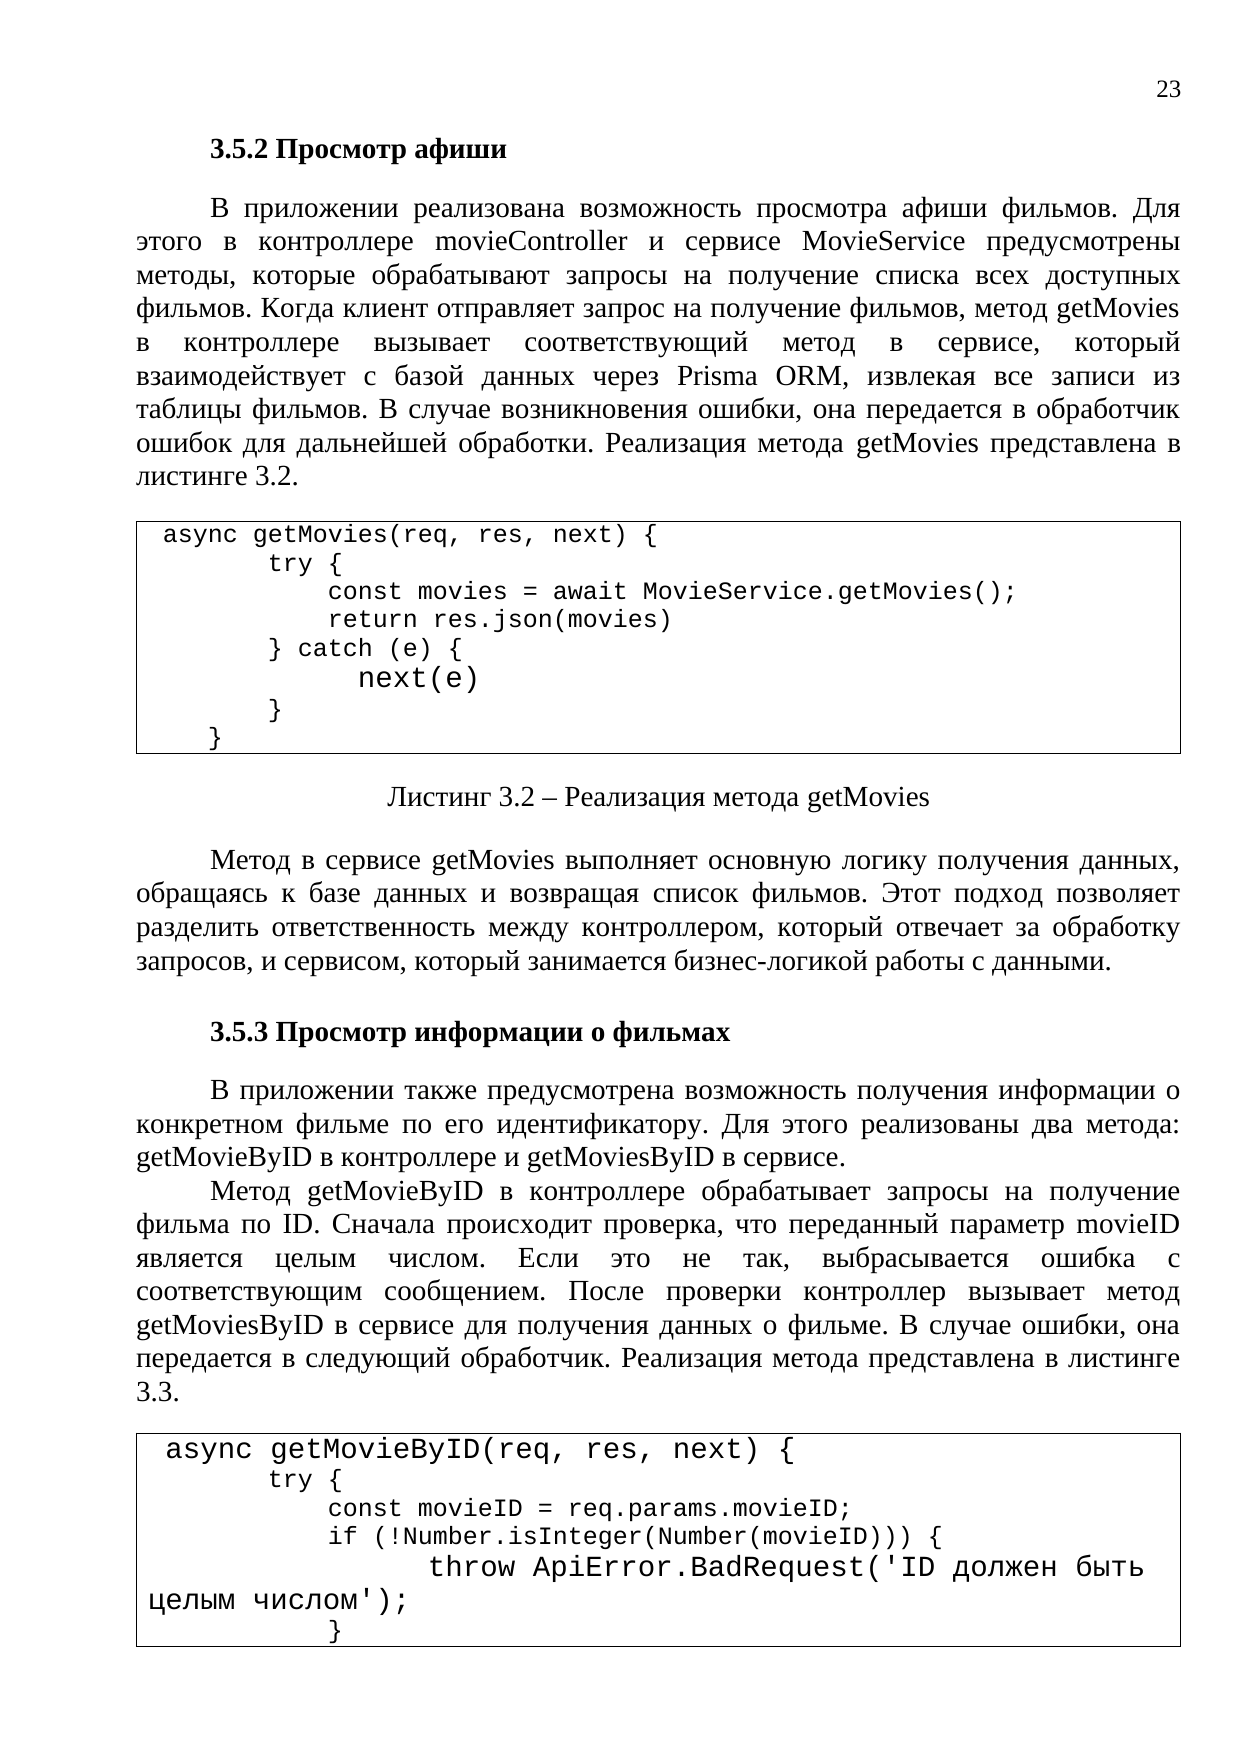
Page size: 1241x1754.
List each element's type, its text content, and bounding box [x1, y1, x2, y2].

list Просмотр афиши [136, 131, 1181, 165]
text Листинг 3.2 – Реализация метода getMovies [136, 779, 1181, 813]
table_header async getMovies(req, res, next) { try { const movies = await MovieService.getMovies(); return res.json(movies) } catch (e) { next(e) } } [137, 522, 1180, 753]
text Метод в сервисе getMovies выполняет основную логику получения данных, обращаясь к базе данных и возвращая список фильмов. Этот подход позволяет разделить ответственность между контроллером, который отвечает за обработку запросов, и сервисом, который занимается бизнес-логикой работы с данными. [136, 842, 1181, 976]
list Просмотр информации о фильмах [136, 1014, 1181, 1047]
text Метод getMovieByID в контроллере обрабатывает запросы на получение фильма по ID. Сначала происходит проверка, что переданный параметр movieID является целым числом. Если это не так, выбрасывается ошибка с соответствующим сообщением. После проверки контроллер вызывает метод getMoviesByID в сервисе для получения данных о фильме. В случае ошибки, она передается в следующий обработчик. Реализация метода представлена в листинге 3.3. [136, 1173, 1181, 1408]
text В приложении также предусмотрена возможность получения информации о конкретном фильме по его идентификатору. Для этого реализованы два метода: getMovieByID в контроллере и getMoviesByID в сервисе. [136, 1072, 1181, 1173]
text В приложении реализована возможность просмотра афиши фильмов. Для этого в контроллере movieController и сервисе MovieService предусмотрены методы, которые обрабатывают запросы на получение списка всех доступных фильмов. Когда клиент отправляет запрос на получение фильмов, метод getMovies в контроллере вызывает соответствующий метод в сервисе, который взаимодействует с базой данных через Prisma ORM, извлекая все записи из таблицы фильмов. В случае возникновения ошибки, она передается в обработчик ошибок для дальнейшей обработки. Реализация метода getMovies представлена в листинге 3.2. [136, 190, 1181, 492]
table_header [137, 1434, 1180, 1646]
